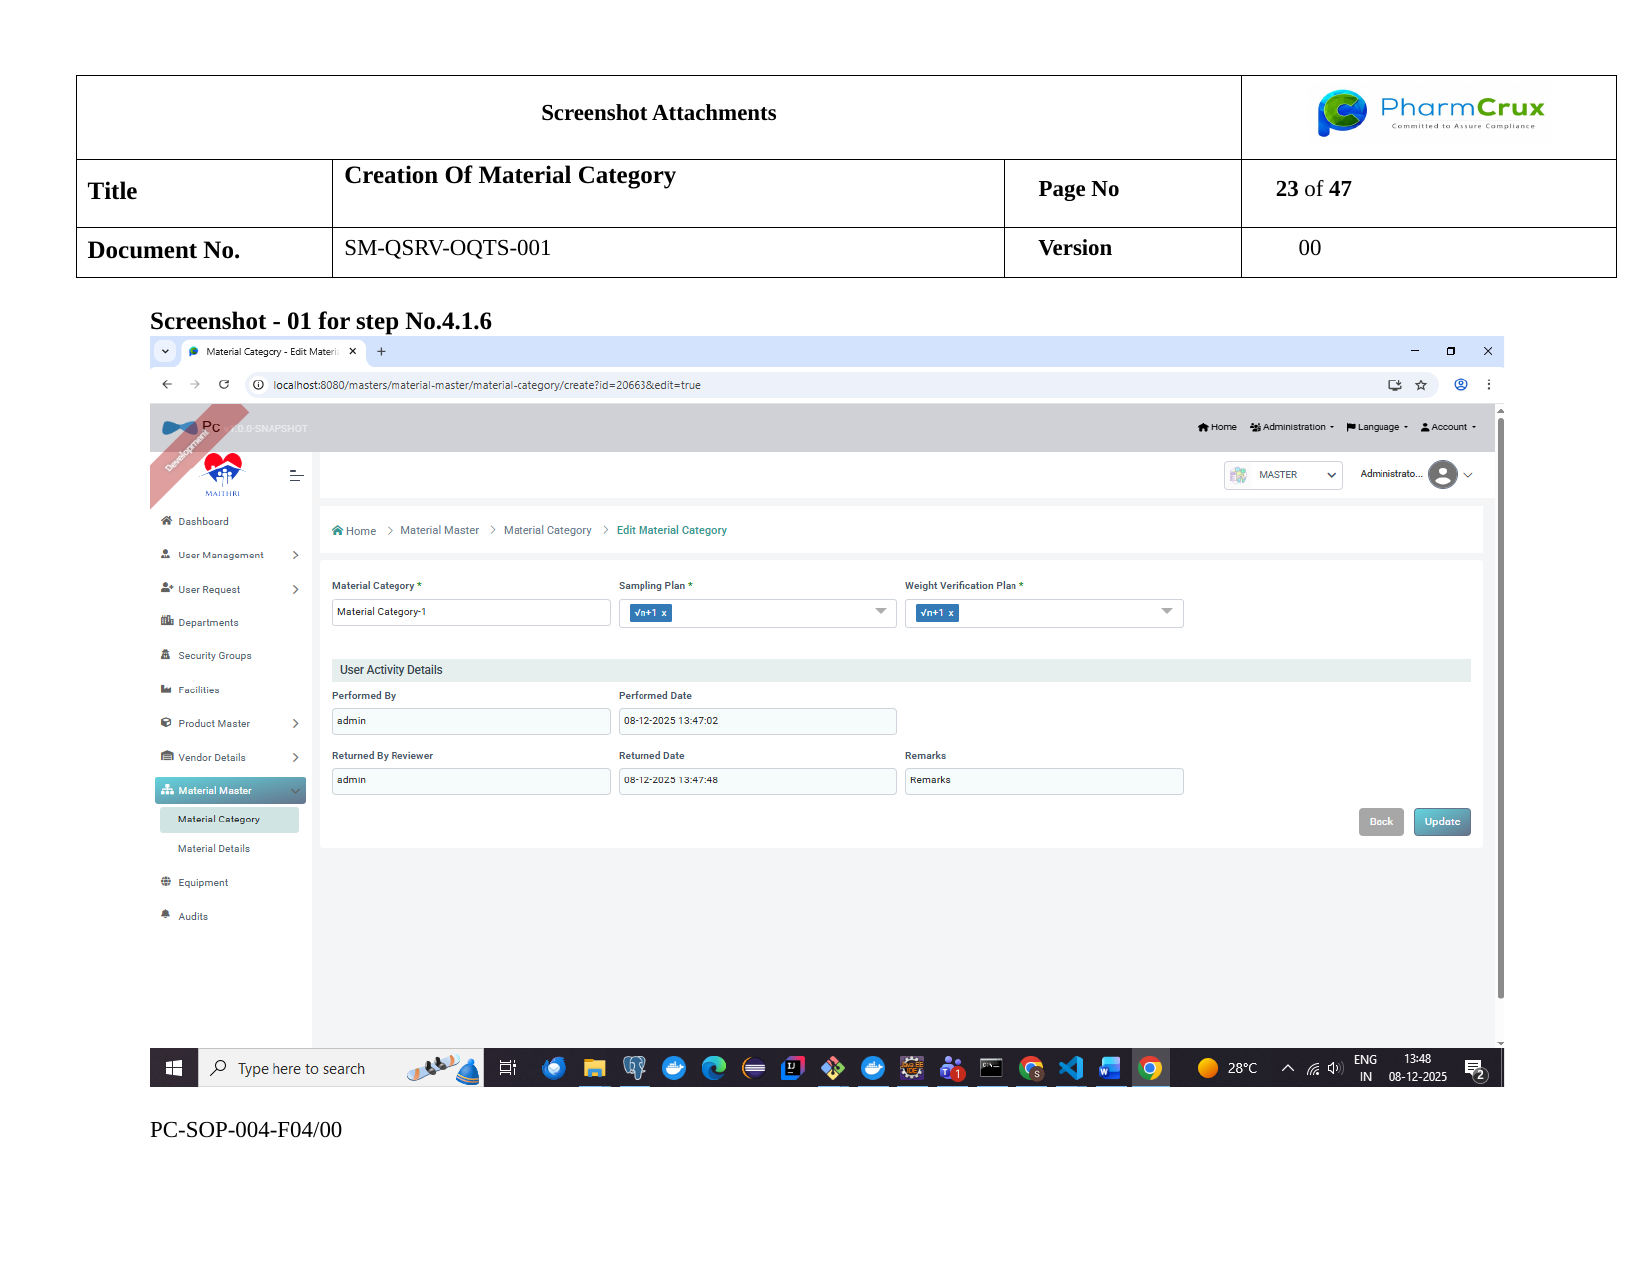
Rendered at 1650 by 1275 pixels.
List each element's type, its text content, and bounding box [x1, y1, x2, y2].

picture [1307, 82, 1551, 143]
text Screenshot - 01 for step No.4.1.6 [150, 306, 1500, 336]
picture [150, 336, 1505, 1087]
